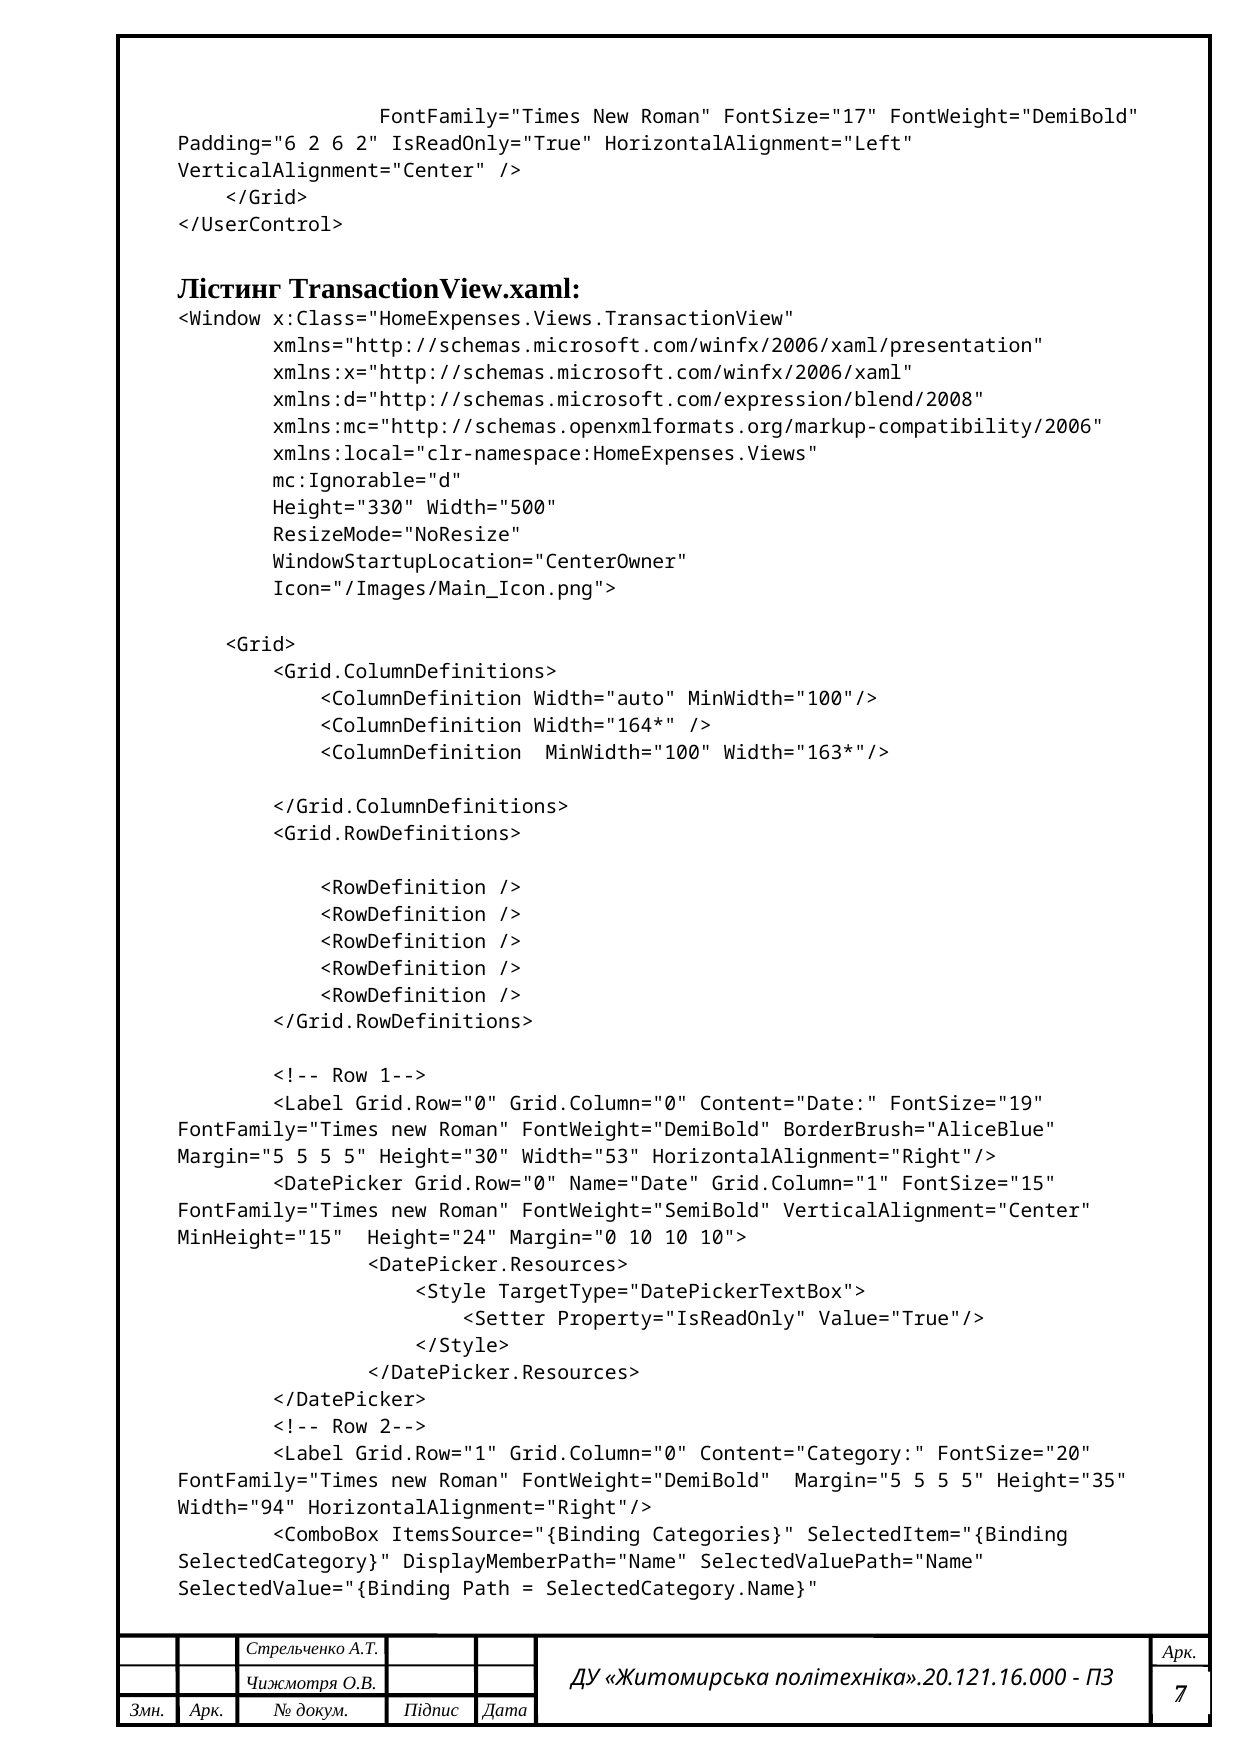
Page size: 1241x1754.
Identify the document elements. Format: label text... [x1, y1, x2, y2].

text <ColumnDefinition Width="auto" MinWidth="100"/> [177, 684, 1152, 711]
text <Setter Property="IsReadOnly" Value="True"/> [177, 1304, 1152, 1332]
text Icon="/Images/Main_Icon.png"> [177, 574, 1152, 601]
text <RowDefinition /> [177, 954, 1152, 981]
text WindowStartupLocation="CenterOwner" [177, 547, 1152, 574]
text <Window x:Class="HomeExpenses.Views.TransactionView" [177, 304, 1152, 332]
text xmlns:d="http://schemas.microsoft.com/expression/blend/2008" [177, 386, 1152, 412]
text </Grid> [177, 183, 1152, 211]
text <DatePicker Grid.Row="0" Name="Date" Grid.Column="1" FontSize="15" FontFamily="Times new Roman" FontWeight="SemiBold" VerticalAlignment="Center" MinHeight="15" Height="24" Margin="0 10 10 10"> [177, 1170, 1152, 1251]
text <Style TargetType="DatePickerTextBox"> [177, 1278, 1152, 1304]
text <!-- Row 2--> [177, 1412, 1152, 1439]
text </DatePicker.Resources> [177, 1358, 1152, 1386]
text </UserControl> [177, 211, 1152, 237]
text <!-- Row 1--> [177, 1062, 1152, 1089]
text <Grid.RowDefinitions> [177, 819, 1152, 846]
text <Label Grid.Row="1" Grid.Column="0" Content="Category:" FontSize="20" FontFamily="Times new Roman" FontWeight="DemiBold" Margin="5 5 5 5" Height="35" Width="94" HorizontalAlignment="Right"/> [177, 1439, 1152, 1520]
text </DatePicker> [177, 1386, 1152, 1412]
text <RowDefinition /> [177, 981, 1152, 1008]
text <RowDefinition /> [177, 873, 1152, 900]
text <Label Grid.Row="0" Grid.Column="0" Content="Date:" FontSize="19" FontFamily="Times new Roman" FontWeight="DemiBold" BorderBrush="AliceBlue" Margin="5 5 5 5" Height="30" Width="53" HorizontalAlignment="Right"/> [177, 1089, 1152, 1170]
text xmlns:mc="http://schemas.openxmlformats.org/markup-compatibility/2006" [177, 412, 1152, 439]
text mc:Ignorable="d" [177, 466, 1152, 493]
text Лістинг TransactionView.xaml: [177, 271, 1152, 304]
text <RowDefinition /> [177, 900, 1152, 927]
text <ColumnDefinition MinWidth="100" Width="163*"/> [177, 738, 1152, 765]
text xmlns:local="clr-namespace:HomeExpenses.Views" [177, 439, 1152, 466]
text <ComboBox ItemsSource="{Binding Categories}" SelectedItem="{Binding SelectedCategory}" DisplayMemberPath="Name" SelectedValuePath="Name" SelectedValue="{Binding Path = SelectedCategory.Name}" [177, 1520, 1152, 1601]
text <DatePicker.Resources> [177, 1251, 1152, 1278]
text ResizeMode="NoResize" [177, 520, 1152, 547]
text </Grid.RowDefinitions> [177, 1008, 1152, 1035]
text <ColumnDefinition Width="164*" /> [177, 711, 1152, 738]
text <Grid.ColumnDefinitions> [177, 657, 1152, 684]
text <RowDefinition /> [177, 927, 1152, 954]
text </Grid.ColumnDefinitions> [177, 792, 1152, 819]
text </Style> [177, 1332, 1152, 1358]
text Height="330" Width="500" [177, 493, 1152, 520]
text xmlns:x="http://schemas.microsoft.com/winfx/2006/xaml" [177, 358, 1152, 386]
text <Grid> [177, 630, 1152, 657]
text xmlns="http://schemas.microsoft.com/winfx/2006/xaml/presentation" [177, 332, 1152, 358]
